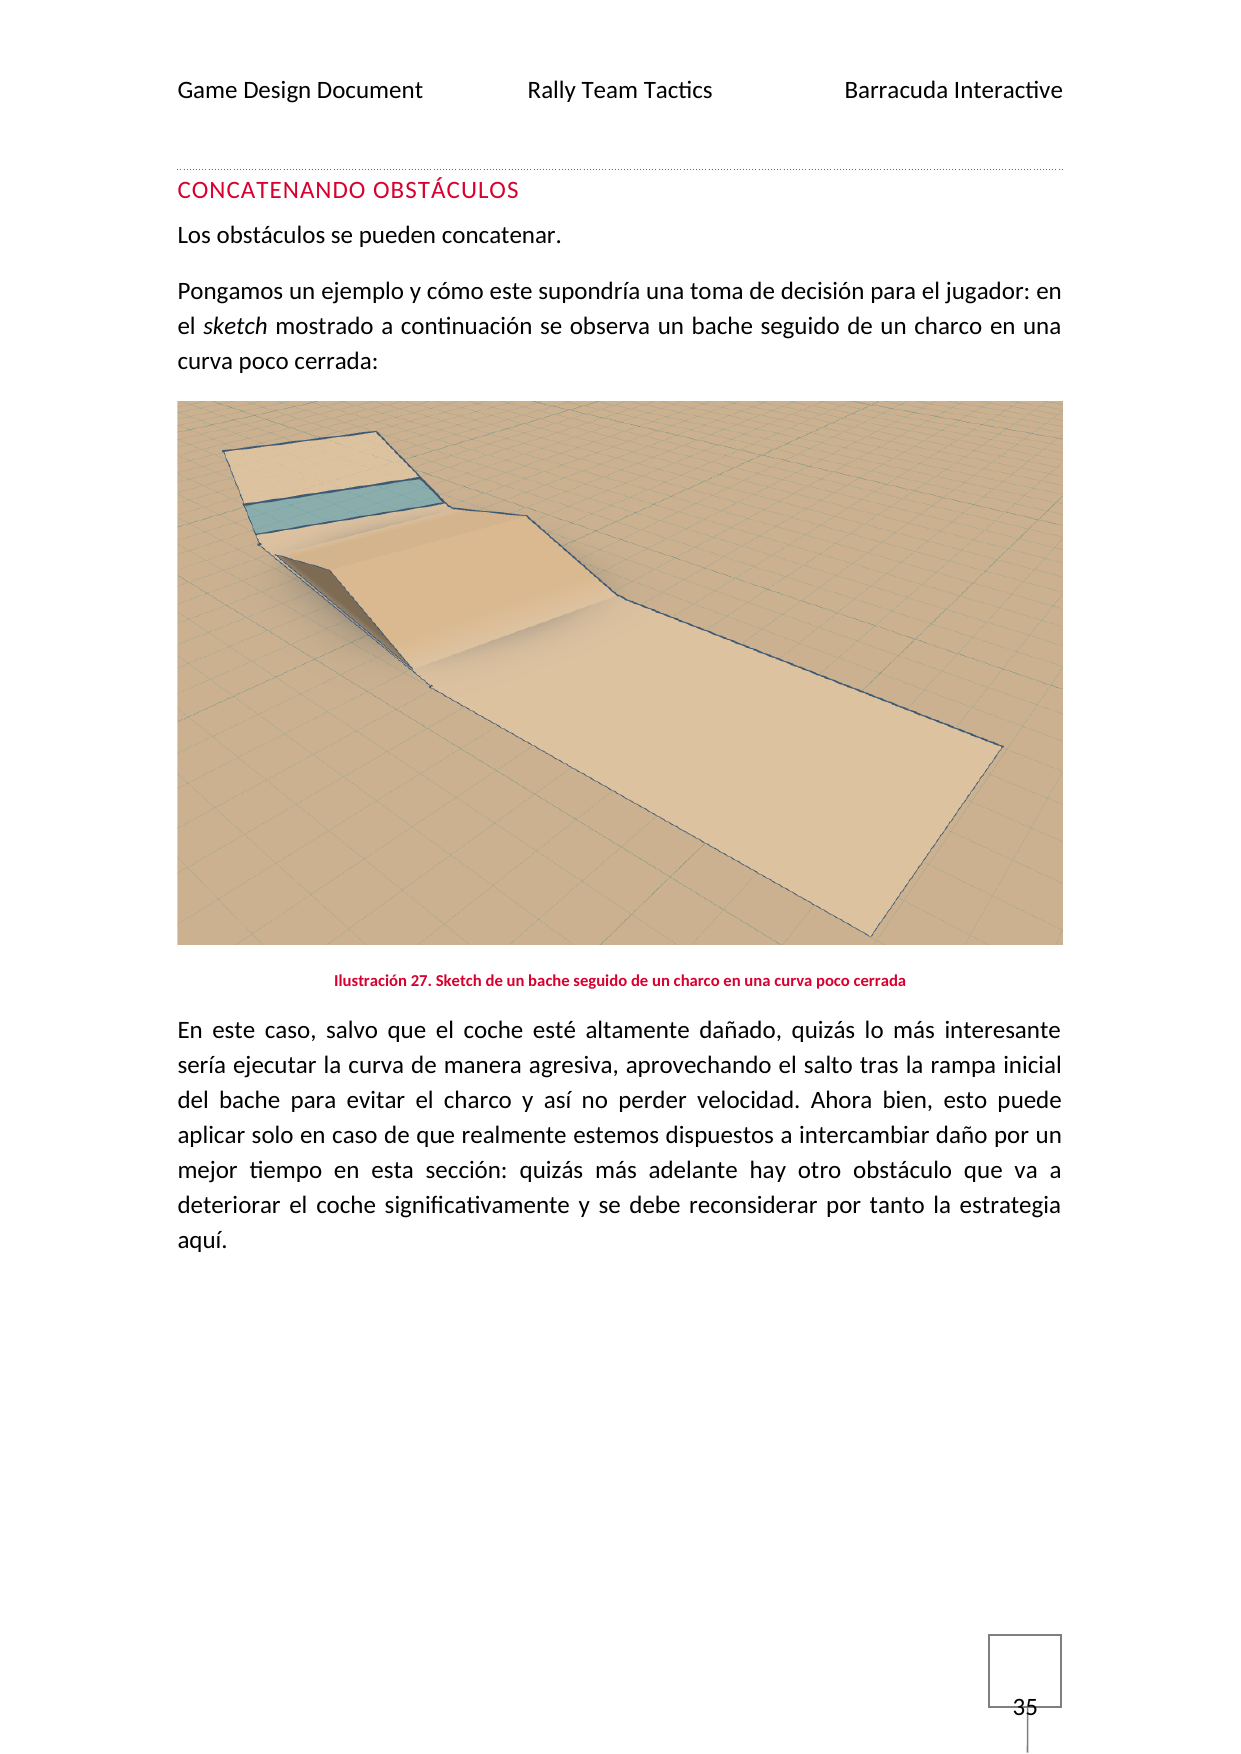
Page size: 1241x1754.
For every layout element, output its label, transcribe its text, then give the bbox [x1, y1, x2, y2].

text Pongamos un ejemplo y cómo este supondría una toma de decisión para el jugador: en el sketch mostrado a continuación se observa un bache seguido de un charco en una curva poco cerrada: [177, 275, 1063, 376]
text Los obstáculos se pueden concatenar. [177, 219, 1063, 250]
text En este caso, salvo que el coche esté altamente dañado, quizás lo más interesante sería ejecutar la curva de manera agresiva, aprovechando el salto tras la rampa inicial del bache para evitar el charco y así no perder velocidad. Ahora bien, esto puede aplicar solo en caso de que realmente estemos dispuestos a intercambiar daño por un mejor tiempo en esta sección: quizás más adelante hay otro obstáculo que va a deteriorar el coche significativamente y se debe reconsiderar por tanto la estrategia aquí. [177, 1014, 1063, 1255]
picture [177, 401, 1063, 945]
subtitle Concatenando obstáculos [177, 168, 1063, 205]
text Ilustración 27. Sketch de un bache seguido de un charco en una curva poco cerrada [177, 970, 1063, 990]
